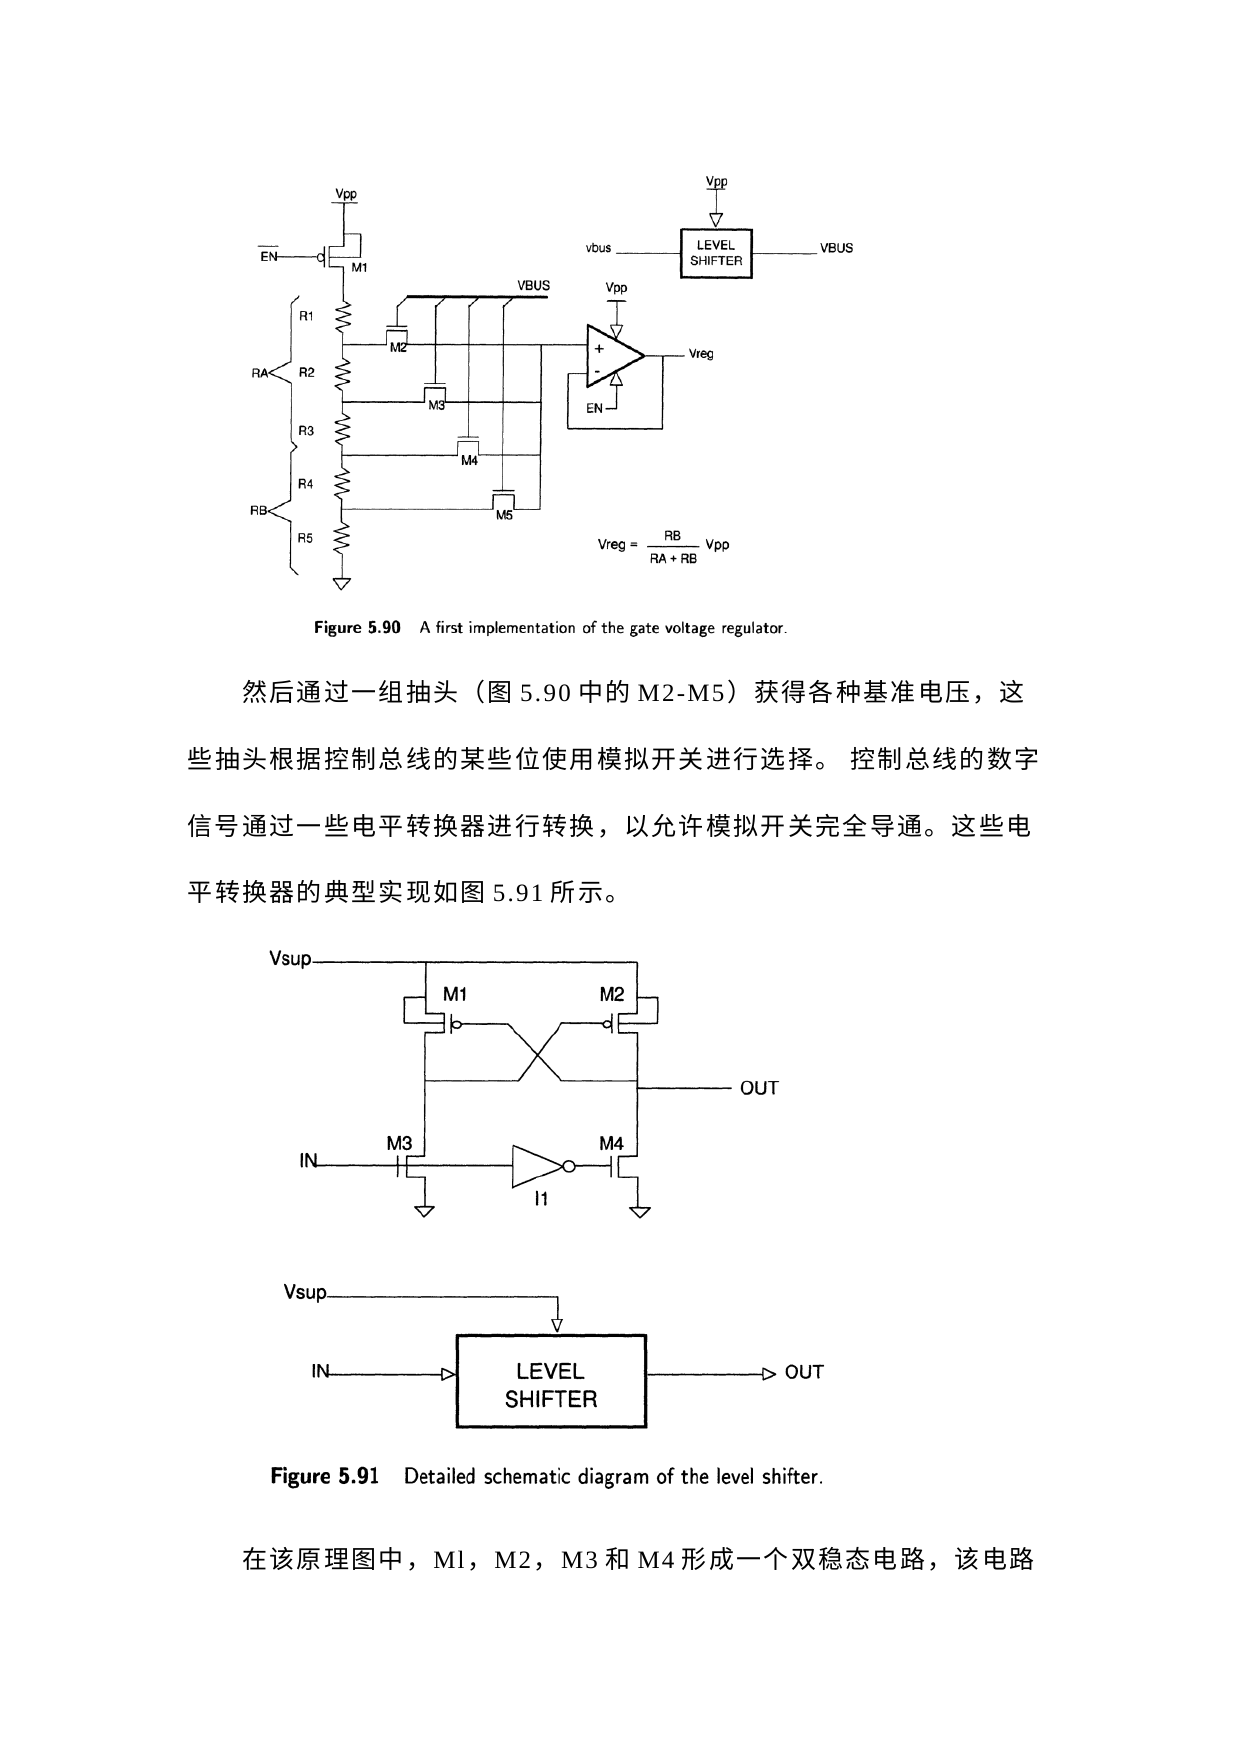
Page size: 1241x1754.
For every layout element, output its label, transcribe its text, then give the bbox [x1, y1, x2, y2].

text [187, 1526, 1042, 1591]
picture [237, 939, 836, 1510]
picture [237, 165, 859, 646]
text 然后通过一组抽头（图5.90中的M2-M5）获得各种基准电压，这些抽头根据控制总线的某些位使用模拟开关进行选择。 控制总线的数字信号通过一些电平转换器进行转换，以允许模拟开关完全导通。这些电平转换器的典型实现如图5.91所示。 [187, 658, 1042, 923]
